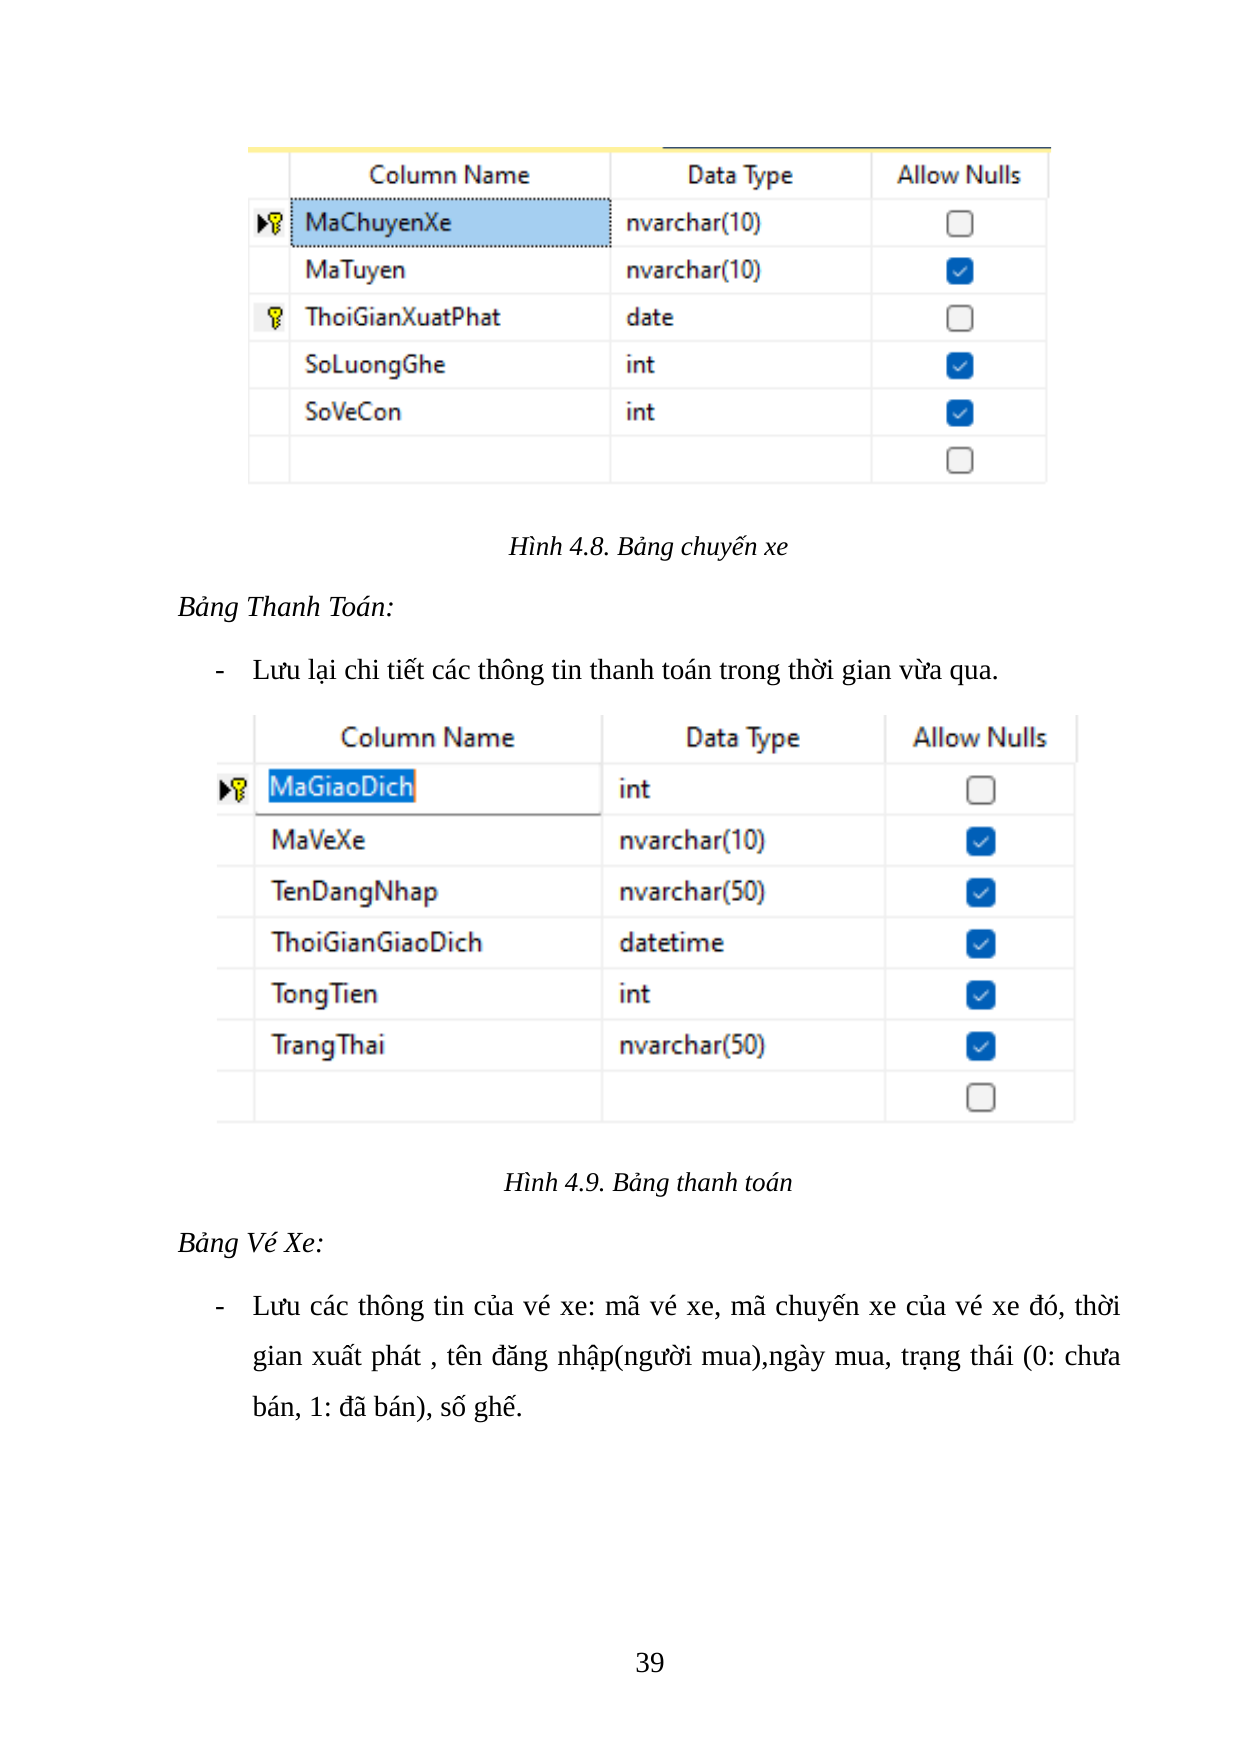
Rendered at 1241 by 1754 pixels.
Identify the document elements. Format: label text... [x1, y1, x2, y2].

text Bảng Thanh Toán: [177, 589, 1122, 623]
picture [216, 715, 1083, 1137]
text Bảng Vé Xe: [177, 1225, 1122, 1259]
list Lưu các thông tin của vé xe: mã vé xe, mã chuyến xe của vé xe đó, thời gian xuất phát , tên đăng nhập(người mua),ngày mua, trạng thái (0: chưa bán, 1: đã bán), số ghế. [215, 1288, 1122, 1422]
list Lưu lại chi tiết các thông tin thanh toán trong thời gian vừa qua. [215, 652, 1122, 686]
picture [248, 147, 1052, 501]
